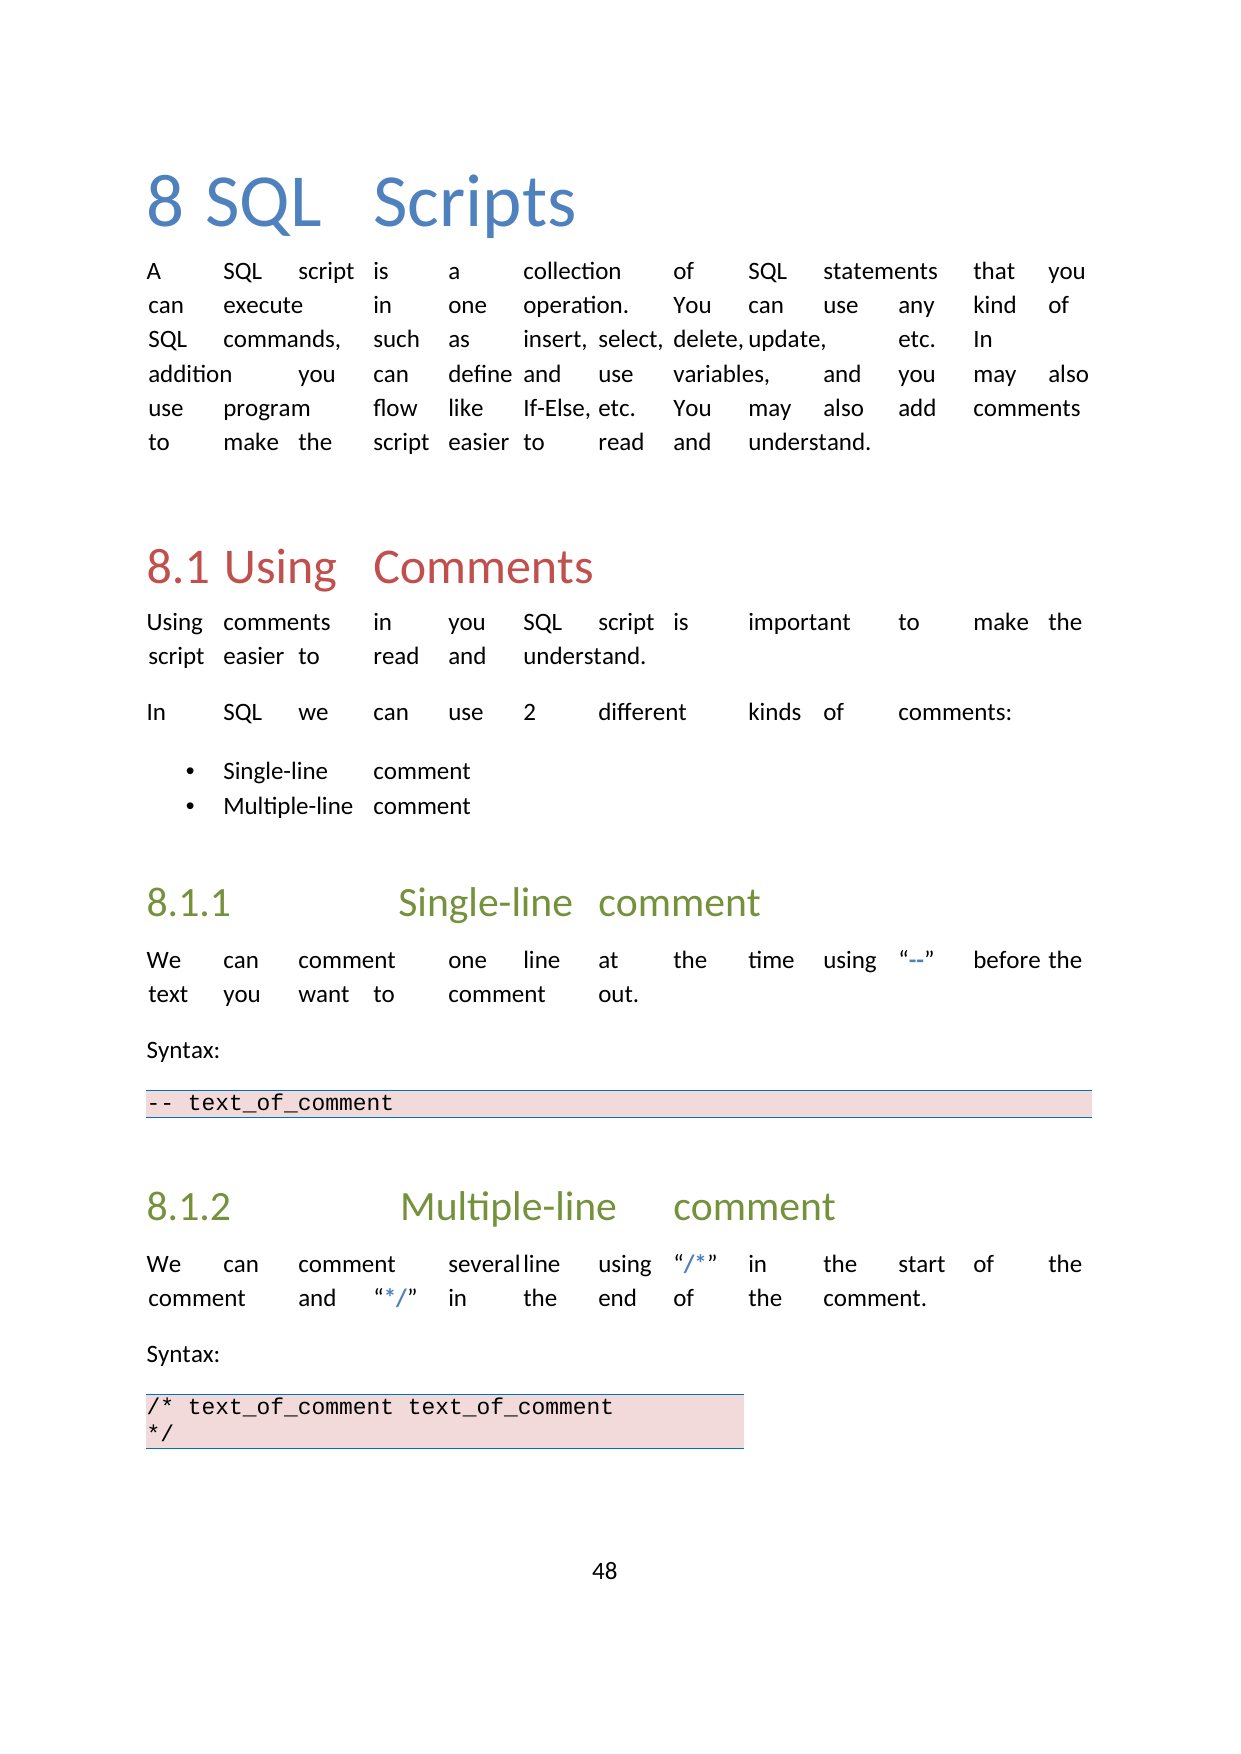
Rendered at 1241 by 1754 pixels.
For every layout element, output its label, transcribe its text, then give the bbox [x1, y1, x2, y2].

list Single-line comment [186, 755, 1090, 786]
text */ [146, 1421, 744, 1448]
subtitle 8 SQL Scripts [146, 154, 1092, 245]
text 48 [165, 1555, 1077, 1585]
text Syntax: [146, 1338, 1090, 1368]
text A SQL script is a collection of SQL statements that you can execute in one operation. You can use any kind of SQL commands, such as insert, select, delete, update, etc. In addition you can define and use variables, and you may also use program flow like If-Else, etc. You may also add comments to make the script easier to read and understand. [146, 255, 1090, 457]
text -- text_of_comment [146, 1091, 1092, 1117]
text Using comments in you SQL script is important to make the script easier to read and understand. [146, 606, 1090, 671]
list Multiple-line comment [186, 790, 1090, 821]
subtitle 8.1.2 Multiple-line comment [146, 1180, 1092, 1231]
text We can comment several line using “/*” in the start of the comment and “*/” in the end of the comment. [146, 1248, 1090, 1312]
subtitle 8.1 Using Comments [146, 535, 1092, 596]
text /* text_of_comment text_of_comment [146, 1395, 744, 1421]
text We can comment one line at the time using “--” before the text you want to comment out. [146, 944, 1090, 1008]
text In SQL we can use 2 different kinds of comments: [146, 697, 1090, 727]
text Syntax: [146, 1034, 1090, 1064]
subtitle 8.1.1 Single-line comment [146, 876, 1092, 927]
